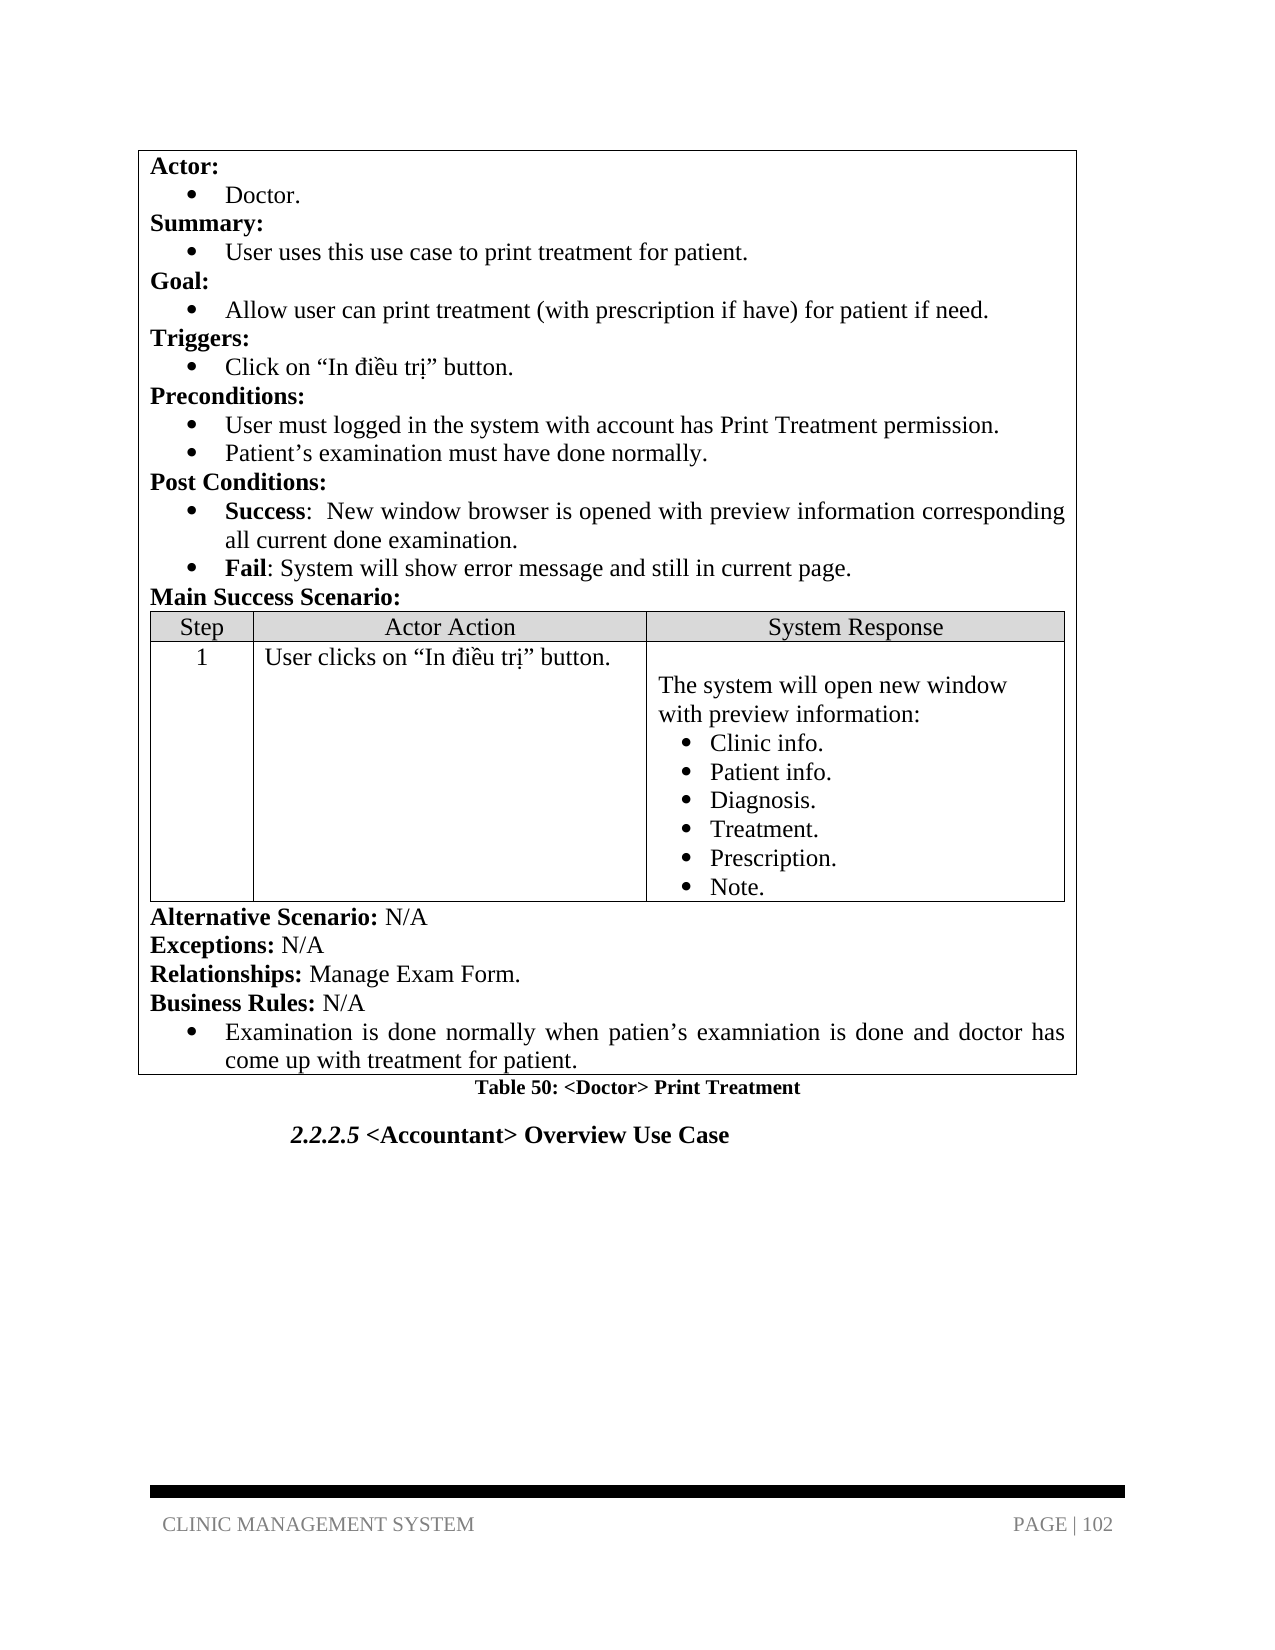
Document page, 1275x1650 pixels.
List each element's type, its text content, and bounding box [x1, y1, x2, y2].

table_cell Actor: Doctor. Summary: User uses this use case to print treatment for patient. Goal: Allow user can print treatment (with prescription if have) for patient if need. Triggers: Click on “In điều trị” button. Preconditions: User must logged in the system with account has Print Treatment permission. Patient’s examination must have done normally. Post Conditions: Success: New window browser is opened with preview information corresponding all current done examination. Fail: System will show error message and still in current page. Main Success Scenario: Alternative Scenario: N/A Exceptions: N/A Relationships: Manage Exam Form. Business Rules: N/A Examination is done normally when patien’s examniation is done and doctor has come up with treatment for patient. [139, 151, 1076, 1074]
text Table 50: <Doctor> Print Treatment [150, 1075, 1125, 1099]
subtitle <Accountant> Overview Use Case [291, 1120, 1125, 1149]
